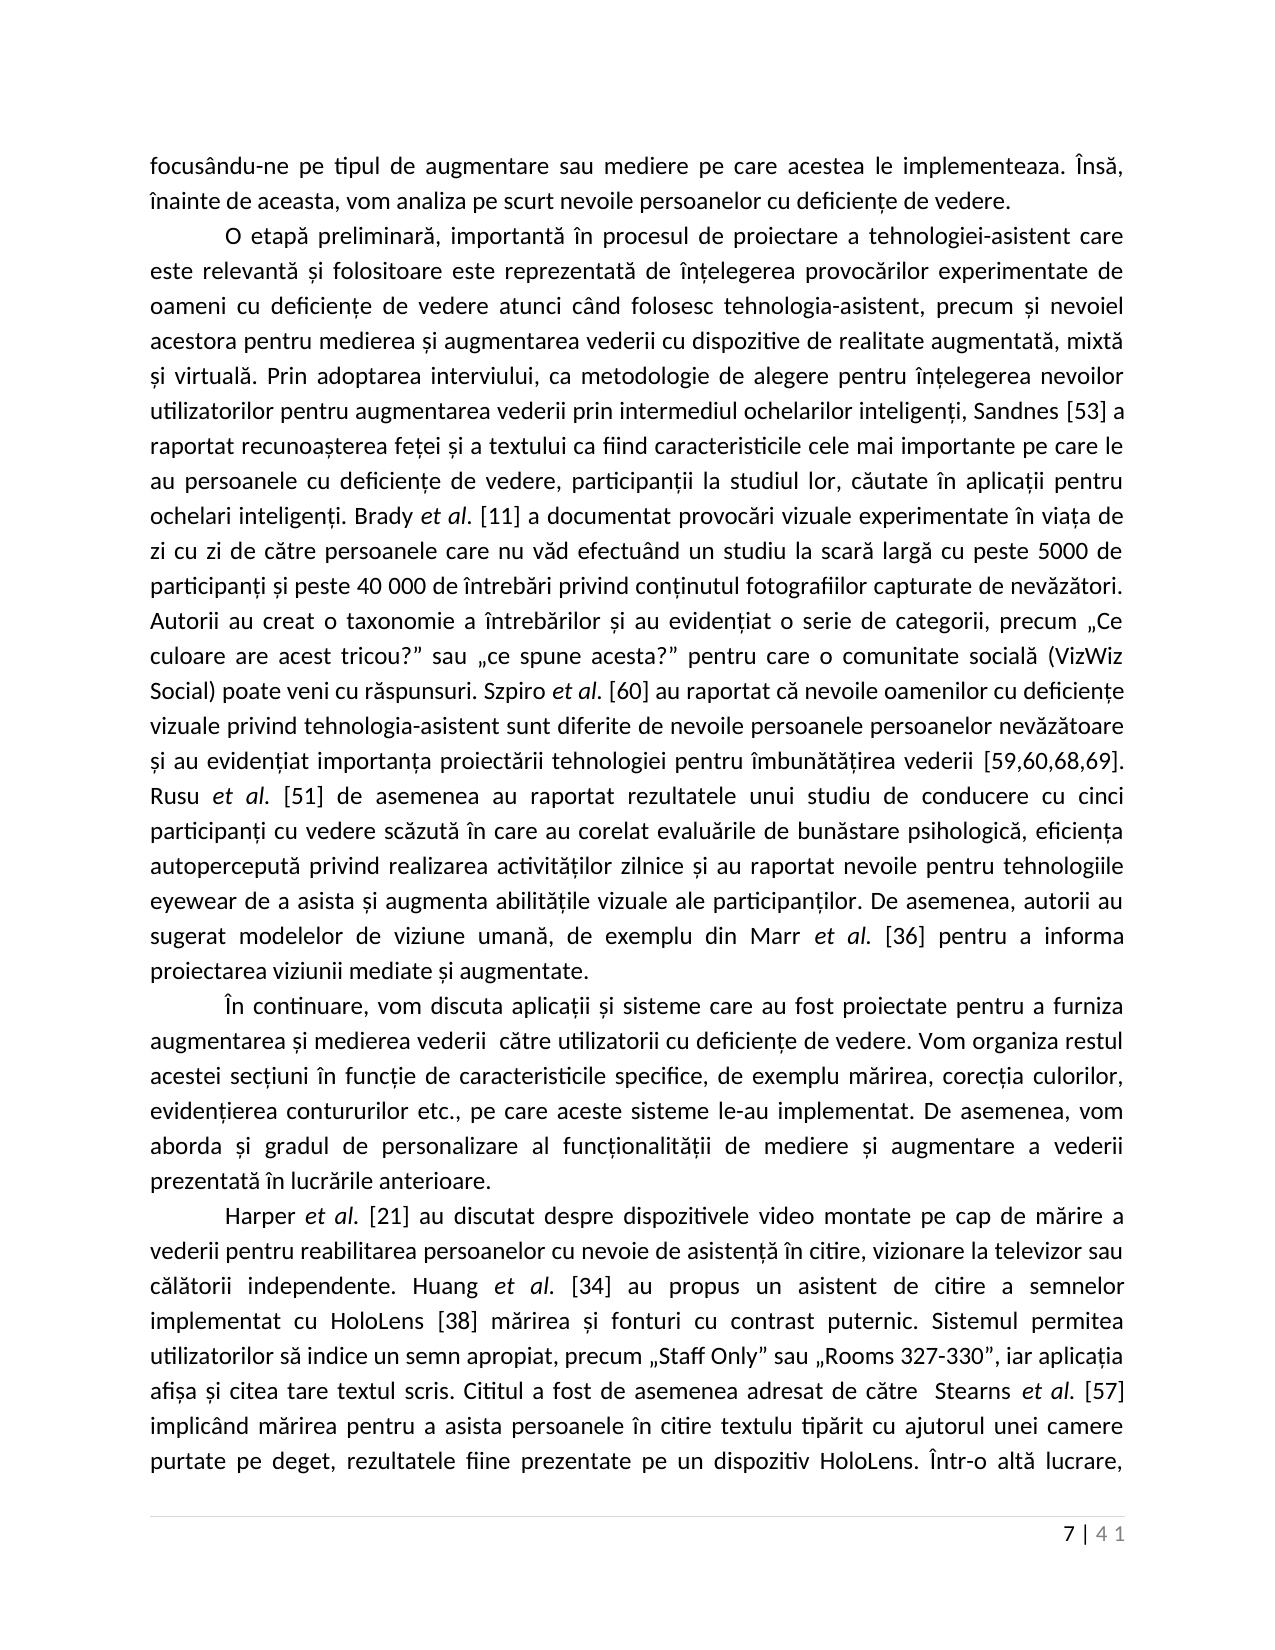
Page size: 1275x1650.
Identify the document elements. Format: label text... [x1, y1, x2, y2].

text În continuare, vom discuta aplicații și sisteme care au fost proiectate pentru a furniza augmentarea și medierea vederii către utilizatorii cu deficiențe de vedere. Vom organiza restul acestei secțiuni în funcție de caracteristicile specifice, de exemplu mărirea, corecția culorilor, evidențierea contururilor etc., pe care aceste sisteme le-au implementat. De asemenea, vom aborda și gradul de personalizare al funcționalității de mediere și augmentare a vederii prezentată în lucrările anterioare. [150, 990, 1125, 1196]
text O etapă preliminară, importantă în procesul de proiectare a tehnologiei-asistent care este relevantă și folositoare este reprezentată de înțelegerea provocărilor experimentate de oameni cu deficiențe de vedere atunci când folosesc tehnologia-asistent, precum și nevoiel acestora pentru medierea și augmentarea vederii cu dispozitive de realitate augmentată, mixtă și virtuală. Prin adoptarea interviului, ca metodologie de alegere pentru înțelegerea nevoilor utilizatorilor pentru augmentarea vederii prin intermediul ochelarilor inteligenți, Sandnes [53] a raportat recunoașterea feței și a textului ca fiind caracteristicile cele mai importante pe care le au persoanele cu deficiențe de vedere, participanții la studiul lor, căutate în aplicații pentru ochelari inteligenți. Brady et al. [11] a documentat provocări vizuale experimentate în viața de zi cu zi de către persoanele care nu văd efectuând un studiu la scară largă cu peste 5000 de participanți și peste 40 000 de întrebări privind conținutul fotografiilor capturate de nevăzători. Autorii au creat o taxonomie a întrebărilor și au evidențiat o serie de categorii, precum „Ce culoare are acest tricou?” sau „ce spune acesta?” pentru care o comunitate socială (VizWiz Social) poate veni cu răspunsuri. Szpiro et al. [60] au raportat că nevoile oamenilor cu deficiențe vizuale privind tehnologia-asistent sunt diferite de nevoile persoanele persoanelor nevăzătoare și au evidențiat importanța proiectării tehnologiei pentru îmbunătățirea vederii [59,60,68,69]. Rusu et al. [51] de asemenea au raportat rezultatele unui studiu de conducere cu cinci participanți cu vedere scăzută în care au corelat evaluările de bunăstare psihologică, eficiența autopercepută privind realizarea activităților zilnice și au raportat nevoile pentru tehnologiile eyewear de a asista și augmenta abilitățile vizuale ale participanților. De asemenea, autorii au sugerat modelelor de viziune umană, de exemplu din Marr et al. [36] pentru a informa proiectarea viziunii mediate și augmentate. [150, 220, 1125, 986]
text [150, 1200, 1125, 1476]
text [150, 150, 1125, 216]
